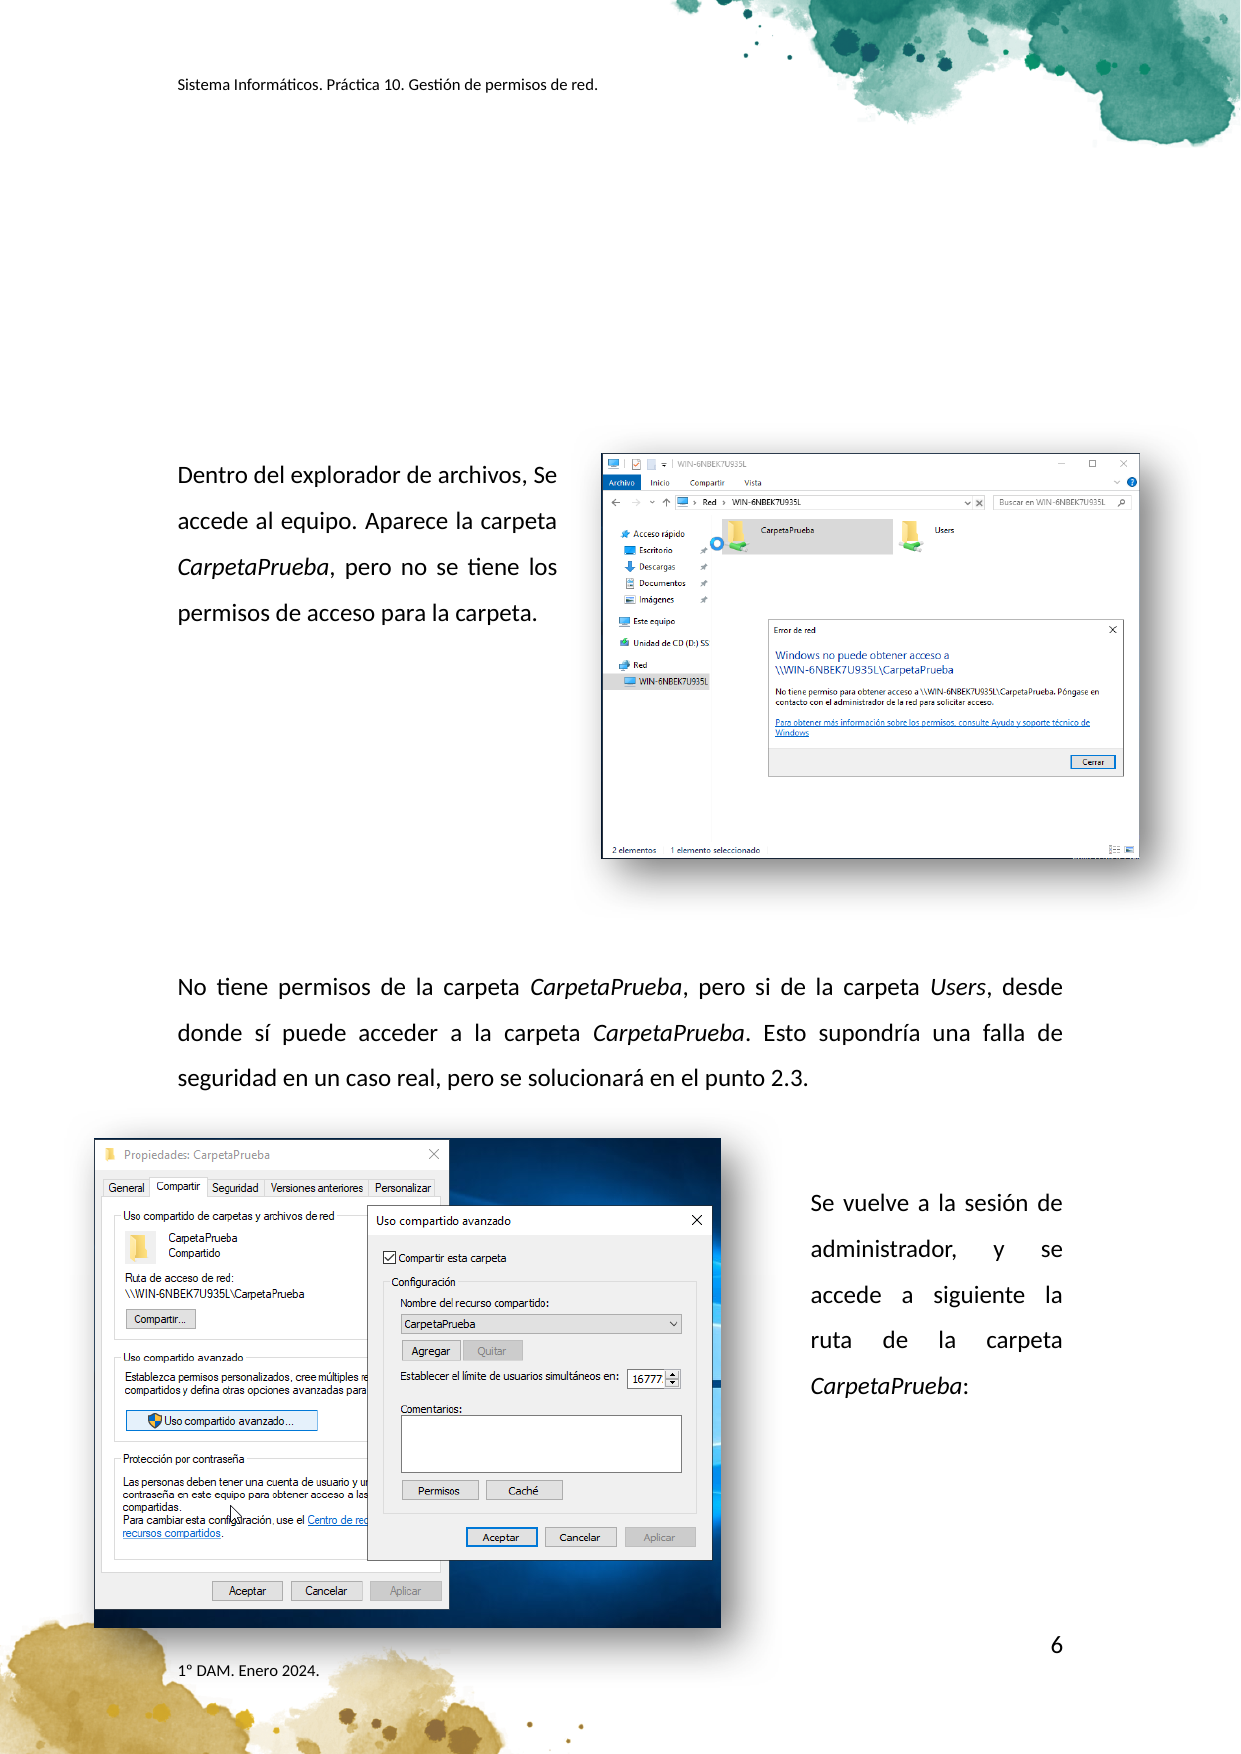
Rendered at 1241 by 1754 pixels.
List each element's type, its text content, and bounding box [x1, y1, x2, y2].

picture [601, 453, 1140, 859]
text Dentro del explorador de archivos, Se accede al equipo. Aparece la carpeta CarpetaPrueba, pero no se tiene los permisos de acceso para la carpeta. [177, 459, 594, 627]
picture [0, 1138, 1139, 1754]
text Se vuelve a la sesión de administrador, y se accede a siguiente la ruta de la carpeta CarpetaPrueba: [769, 1187, 1063, 1401]
picture [403, 0, 1241, 380]
text No tiene permisos de la carpeta CarpetaPrueba, pero si de la carpeta Users, desde donde sí puede acceder a la carpeta CarpetaPrueba. Esto supondría una falla de seguridad en un caso real, pero se solucionará en el punto 2.3. [177, 971, 1063, 1093]
